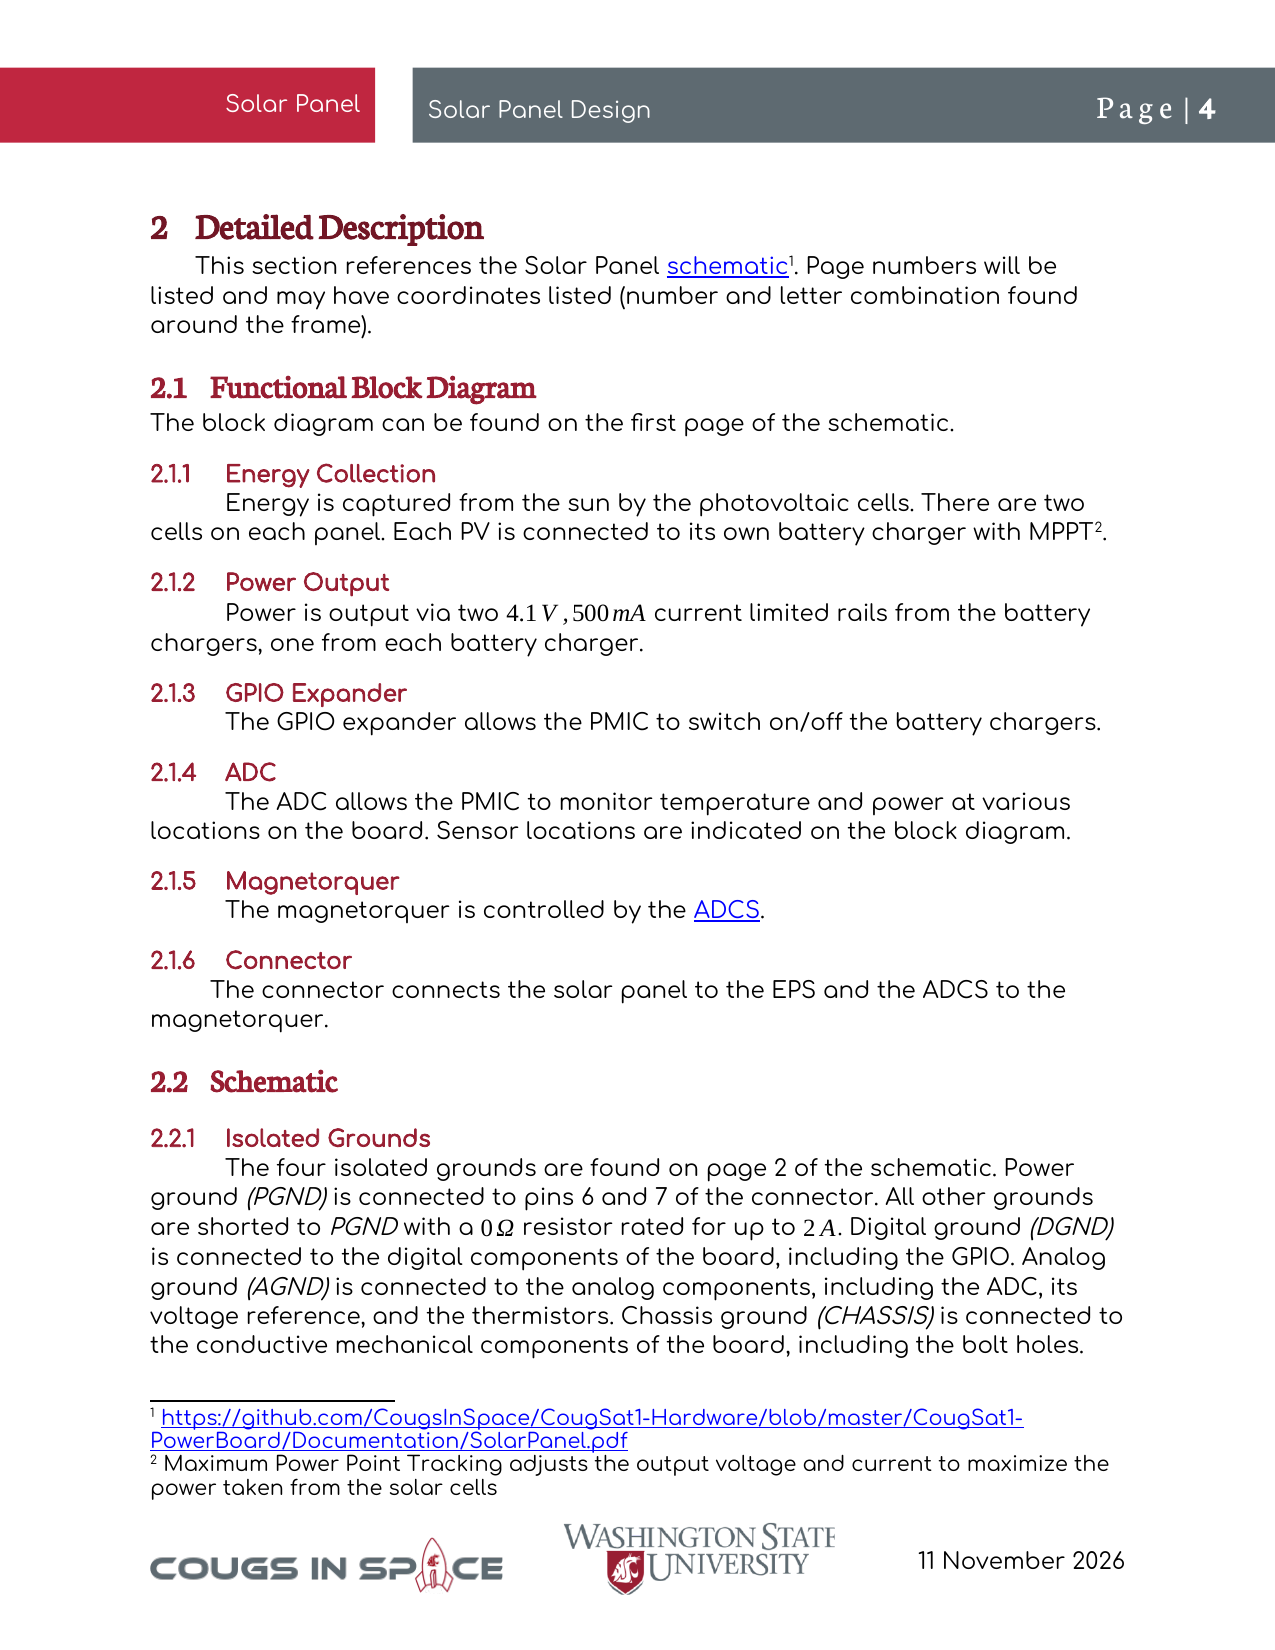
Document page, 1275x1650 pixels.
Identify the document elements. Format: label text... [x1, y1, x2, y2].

subtitle Detailed Description [150, 200, 1125, 247]
text Energy is captured from the sun by the photovoltaic cells. There are two cells on each panel. Each PV is connected to its own battery charger with MPPT. [150, 491, 1125, 546]
text This section references the Solar Panel schematic. Page numbers will be listed and may have coordinates listed (number and letter combination found around the frame). [150, 254, 1125, 339]
subtitle Energy Collection [150, 462, 1125, 487]
subtitle Connector [150, 948, 1125, 974]
subtitle Magnetorquer [150, 869, 1125, 895]
text The block diagram can be found on the first page of the schematic. [150, 412, 1125, 437]
subtitle Schematic [150, 1057, 1125, 1099]
picture [562, 1522, 835, 1594]
subtitle ADC [150, 761, 1125, 786]
subtitle Power Output [150, 570, 1125, 596]
subtitle Functional Block Diagram [150, 363, 1125, 405]
text The GPIO expander allows the PMIC to switch on/off the battery chargers. [150, 710, 1125, 736]
text The magnetorquer is controlled by the ADCS. [150, 898, 1125, 924]
subtitle Isolated Grounds [150, 1126, 1125, 1152]
subtitle GPIO Expander [150, 681, 1125, 707]
text The ADC allows the PMIC to monitor temperature and power at various locations on the board. Sensor locations are indicated on the block diagram. [150, 790, 1125, 844]
text The connector connects the solar panel to the EPS and the ADCS to the magnetorquer. [150, 978, 1125, 1033]
picture [150, 1537, 503, 1594]
text Power is output via two current limited rails from the battery chargers, one from each battery charger. [150, 600, 1125, 657]
text The four isolated grounds are found on page 2 of the schematic. Power ground (PGND) is connected to pins 6 and 7 of the connector. All other grounds are shorted to PGND with a resistor rated for up to . Digital ground (DGND) is connected to the digital components of the board, including the GPIO. Analog ground (AGND) is connected to the analog components, including the ADC, its voltage reference, and the thermistors. Chassis ground (CHASSIS) is connected to the conductive mechanical components of the board, including the bolt holes. [150, 1156, 1125, 1359]
